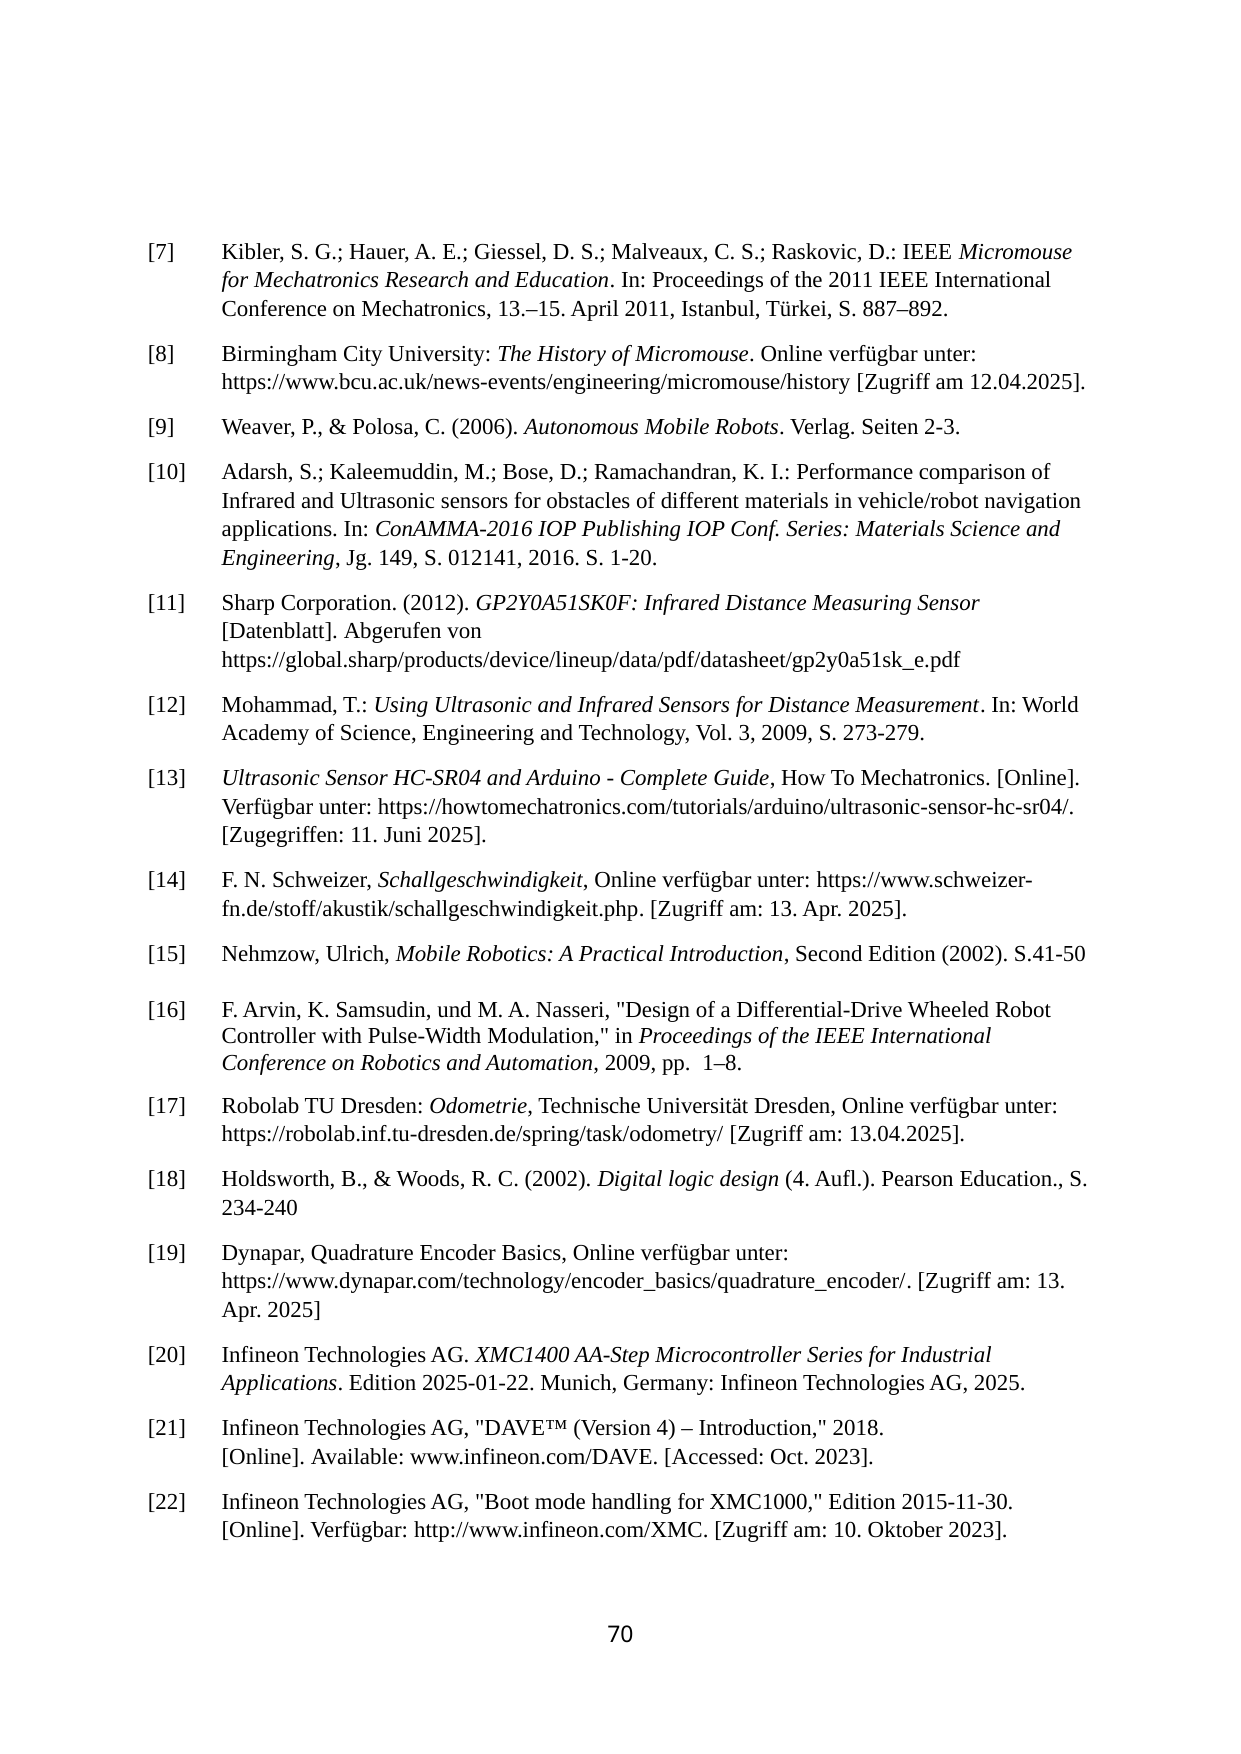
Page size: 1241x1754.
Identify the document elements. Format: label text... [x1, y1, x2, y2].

text [17] Robolab TU Dresden: Odometrie, Technische Universität Dresden, Online verfügbar unter: https://robolab.inf.tu-dresden.de/spring/task/odometry/ [Zugriff am: 13.04.2025]. [148, 1092, 1093, 1147]
text [7] Kibler, S. G.; Hauer, A. E.; Giessel, D. S.; Malveaux, C. S.; Raskovic, D.: IEEE Micromouse for Mechatronics Research and Education. In: Proceedings of the 2011 IEEE International Conference on Mechatronics, 13.–15. April 2011, Istanbul, Türkei, S. 887–892. [148, 238, 1093, 321]
text [13] Ultrasonic Sensor HC-SR04 and Arduino - Complete Guide, How To Mechatronics. [Online]. Verfügbar unter: https://howtomechatronics.com/tutorials/arduino/ultrasonic-sensor-hc-sr04/. [Zugegriffen: 11. Juni 2025]. [148, 764, 1093, 848]
text [12] Mohammad, T.: Using Ultrasonic and Infrared Sensors for Distance Measurement. In: World Academy of Science, Engineering and Technology, Vol. 3, 2009, S. 273-279. [148, 691, 1093, 746]
text [10] Adarsh, S.; Kaleemuddin, M.; Bose, D.; Ramachandran, K. I.: Performance comparison of Infrared and Ultrasonic sensors for obstacles of different materials in vehicle/robot navigation applications. In: ConAMMA-2016 IOP Publishing IOP Conf. Series: Materials Science and Engineering, Jg. 149, S. 012141, 2016. S. 1-20. [148, 458, 1093, 570]
text [18] Holdsworth, B., & Woods, R. C. (2002). Digital logic design (4. Aufl.). Pearson Education., S. 234-240 [148, 1165, 1093, 1220]
text [8] Birmingham City University: The History of Micromouse. Online verfügbar unter: https://www.bcu.ac.uk/news-events/engineering/micromouse/history [Zugriff am 12.04.2025]. [148, 340, 1093, 394]
text [20] Infineon Technologies AG. XMC1400 AA-Step Microcontroller Series for Industrial Applications. Edition 2025-01-22. Munich, Germany: Infineon Technologies AG, 2025. [148, 1341, 1093, 1396]
text [22] Infineon Technologies AG, "Boot mode handling for XMC1000," Edition 2015-11-30. [Online]. Verfügbar: http://www.infineon.com/XMC. [Zugriff am: 10. Oktober 2023]. [148, 1488, 1093, 1543]
text [19] Dynapar, Quadrature Encoder Basics, Online verfügbar unter: https://www.dynapar.com/technology/encoder_basics/quadrature_encoder/. [Zugriff am: 13. Apr. 2025] [148, 1239, 1093, 1322]
text [9] Weaver, P., & Polosa, C. (2006). Autonomous Mobile Robots. Verlag. Seiten 2-3. [148, 413, 1093, 440]
text [16] F. Arvin, K. Samsudin, und M. A. Nasseri, "Design of a Differential-Drive Wheeled Robot Controller with Pulse-Width Modulation," in Proceedings of the IEEE International Conference on Robotics and Automation, 2009, pp. ​ 1–8. [148, 996, 1093, 1075]
text [11] Sharp Corporation. (2012). GP2Y0A51SK0F: Infrared Distance Measuring Sensor [Datenblatt]. Abgerufen von https://global.sharp/products/device/lineup/data/pdf/datasheet/gp2y0a51sk_e.pdf [148, 589, 1093, 672]
text [14] F. N. Schweizer, Schallgeschwindigkeit, Online verfügbar unter: https://www.schweizer-fn.de/stoff/akustik/schallgeschwindigkeit.php. [Zugriff am: 13. Apr. 2025]. [148, 866, 1093, 921]
text [15] Nehmzow, Ulrich, Mobile Robotics: A Practical Introduction, Second Edition (2002). S.41-50 [148, 940, 1093, 966]
text [21] Infineon Technologies AG, "DAVE™ (Version 4) – Introduction," 2018. [Online]. Available: www.infineon.com/DAVE. [Accessed: Oct. 2023]. [148, 1414, 1093, 1469]
